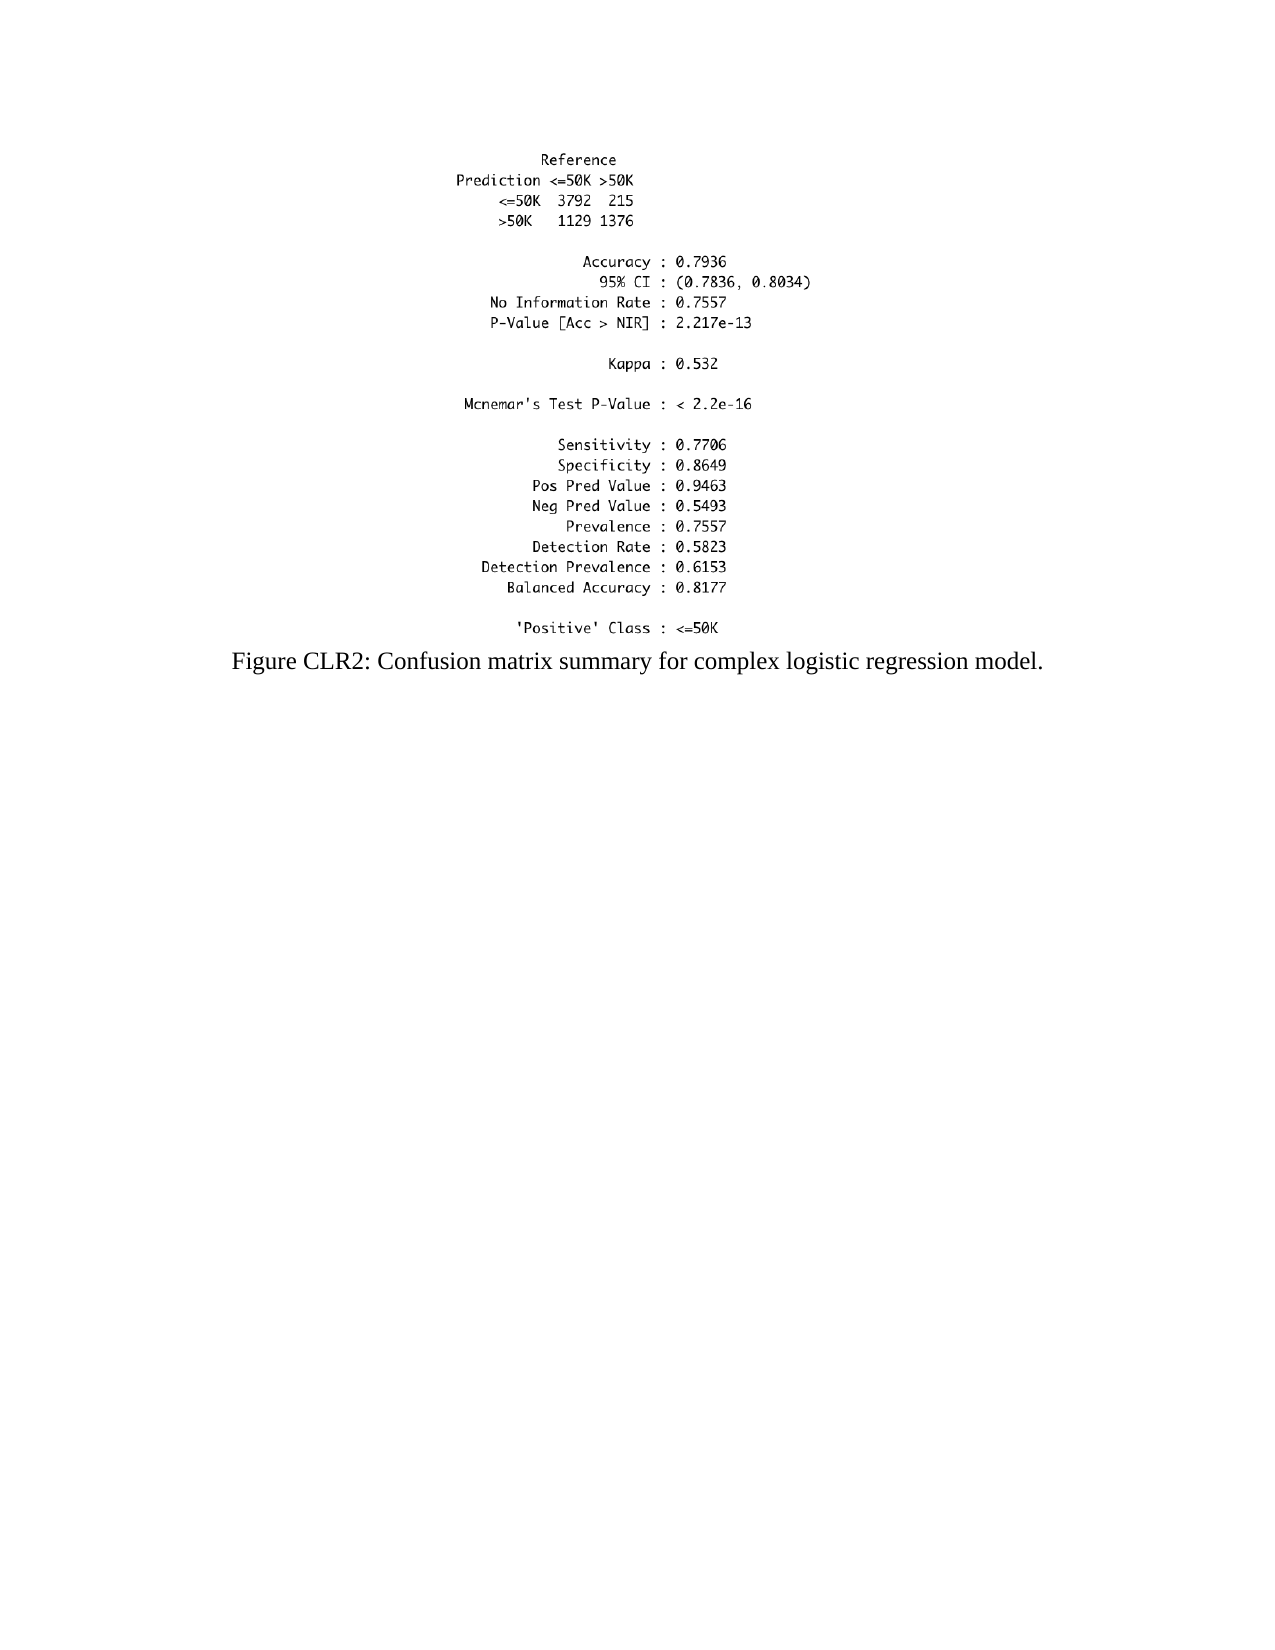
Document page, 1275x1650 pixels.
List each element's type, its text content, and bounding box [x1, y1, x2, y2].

picture [450, 150, 826, 647]
text Figure CLR2: Confusion matrix summary for complex logistic regression model. [150, 646, 1125, 675]
